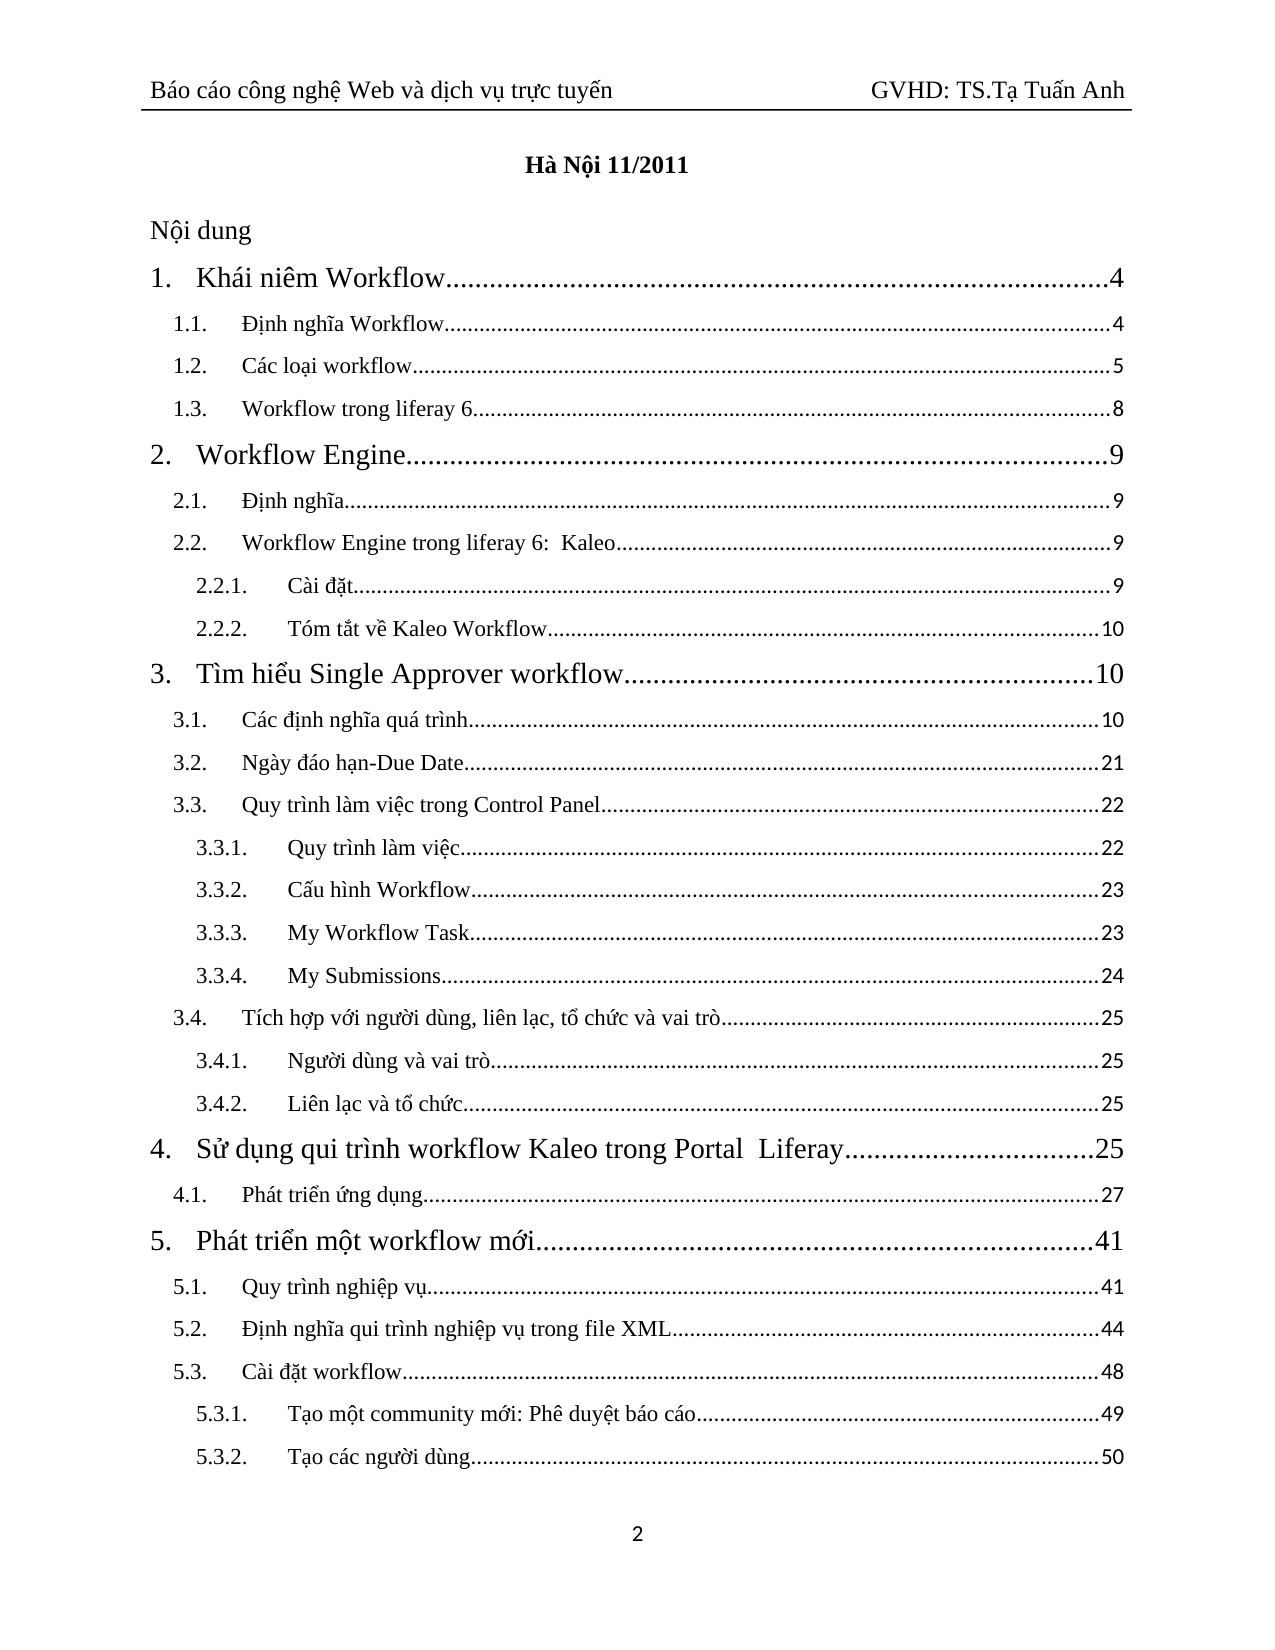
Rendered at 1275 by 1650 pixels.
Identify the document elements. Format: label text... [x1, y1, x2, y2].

text 1.2. Các loại workflow 5 [173, 352, 1125, 380]
text 4.1. Phát triển ứng dụng 27 [173, 1180, 1125, 1208]
text 4. Sử dụng qui trình workflow Kaleo trong Portal Liferay 25 [150, 1131, 1125, 1165]
text 2. Workflow Engine 9 [406, 437, 1125, 470]
text 3.3. Quy trình làm việc trong Control Panel 22 [173, 790, 1125, 818]
text 5.1. Quy trình nghiệp vụ 41 [173, 1272, 1125, 1300]
text 2. Workflow Engine 9 [150, 437, 196, 470]
text 5. Phát triển một workflow mới 41 [150, 1223, 1125, 1256]
text 3.1. Các định nghĩa quá trình 10 [173, 705, 1125, 733]
text 1.3. Workflow trong liferay 6. 8 [173, 394, 1125, 422]
text 3.3.4. My Submissions 24 [196, 961, 1125, 989]
text Nội dung [150, 214, 1125, 245]
text 5.3. Cài đặt workflow 48 [173, 1357, 1125, 1385]
text 2.2.1. Cài đặt 9 [196, 571, 1125, 599]
text 3.4.2. Liên lạc và tổ chức 25 [196, 1089, 1125, 1117]
text 3.4. Tích hợp với người dùng, liên lạc, tổ chức và vai trò 25 [173, 1003, 1125, 1031]
text 2.2. Workflow Engine trong liferay 6: Kaleo 9 [173, 528, 1125, 556]
text 1. Khái niêm Workflow 4 [150, 260, 1125, 294]
text 3.3.2. Cấu hình Workflow 23 [196, 876, 1125, 904]
text 5.2. Định nghĩa qui trình nghiệp vụ trong file XML 44 [173, 1314, 1125, 1342]
text 5.3.2. Tạo các người dùng 50 [196, 1442, 1125, 1470]
text 3.3.3. My Workflow Task 23 [196, 918, 1125, 946]
text 2.1. Định nghĩa 9 [173, 486, 1125, 514]
text 3.4.1. Người dùng và vai trò 25 [196, 1046, 1125, 1074]
text 1.1. Định nghĩa Workflow 4 [173, 309, 1125, 337]
text 2.2.2. Tóm tắt về Kaleo Workflow 10 [196, 614, 1125, 642]
text Hà Nội 11/2011 [450, 150, 1125, 179]
text 3.2. Ngày đáo hạn-Due Date 21 [173, 748, 1125, 776]
text 3.3.1. Quy trình làm việc 22 [196, 833, 1125, 861]
text 3. Tìm hiểu Single Approver workflow 10 [150, 656, 1125, 690]
text 5.3.1. Tạo một community mới: Phê duyệt báo cáo 49 [196, 1399, 1125, 1428]
